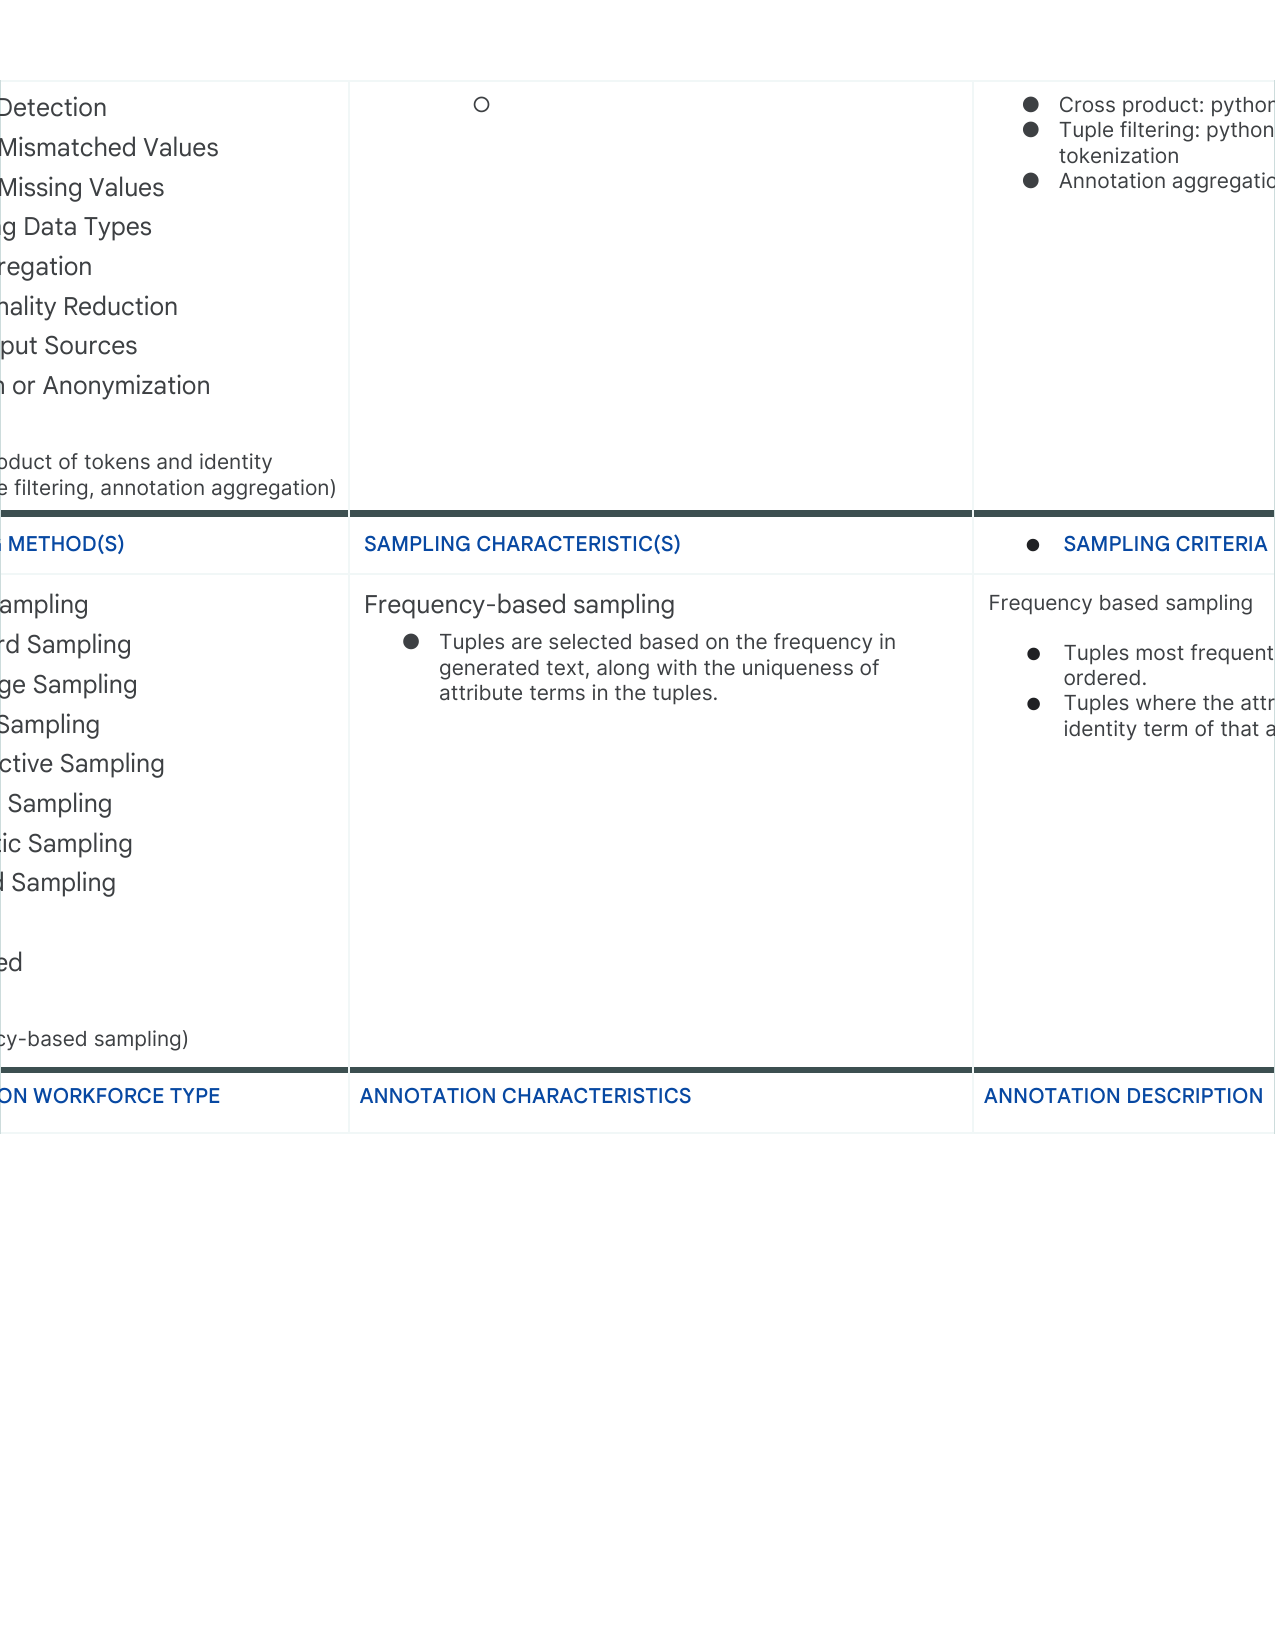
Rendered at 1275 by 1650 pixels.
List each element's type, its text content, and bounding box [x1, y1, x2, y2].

table_cell SAMPLING CRITERIA [974, 517, 1274, 573]
table_cell Frequency based sampling Tuples most frequently occurring are collected and ordered. Tuples where the attribute token occurs with every identity term of that axis are also filtered out. [974, 575, 1274, 1067]
table_cell ANNOTATION DESCRIPTION [974, 1073, 1274, 1132]
table_cell Frequency-based sampling Tuples are selected based on the frequency in generated text, along with the uniqueness of attribute terms in the tuples. [350, 575, 972, 1067]
table_cell SAMPLING CHARACTERISTIC(S) [350, 517, 972, 573]
table_cell [350, 82, 972, 510]
table_cell ANNOTATION CHARACTERISTICS [350, 1073, 972, 1132]
table_cell Cross product: python basic functions Tuple filtering: python basic functions, NLTK for tokenization Annotation aggregation: python basic functions [974, 82, 1274, 510]
table_cell Anomaly Detection Cleaning Mismatched Values Cleaning Missing Values Converting Data Types Data Aggregation Dimensionality Reduction Joining Input Sources Redaction or Anonymization Others* (*Cross-product of tokens and identity terms, tuple filtering, annotation aggregation) [1, 82, 348, 510]
table_cell Cluster Sampling Haphazard Sampling Multi-stage Sampling Random Sampling Retrospective Sampling Stratified Sampling Systematic Sampling Weighted Sampling Unknown Unsampled Others* (*Frequency-based sampling) [1, 575, 348, 1067]
table_cell SAMPLING METHOD(S) [1, 517, 348, 573]
table_cell ANNOTATION WORKFORCE TYPE [1, 1073, 348, 1132]
